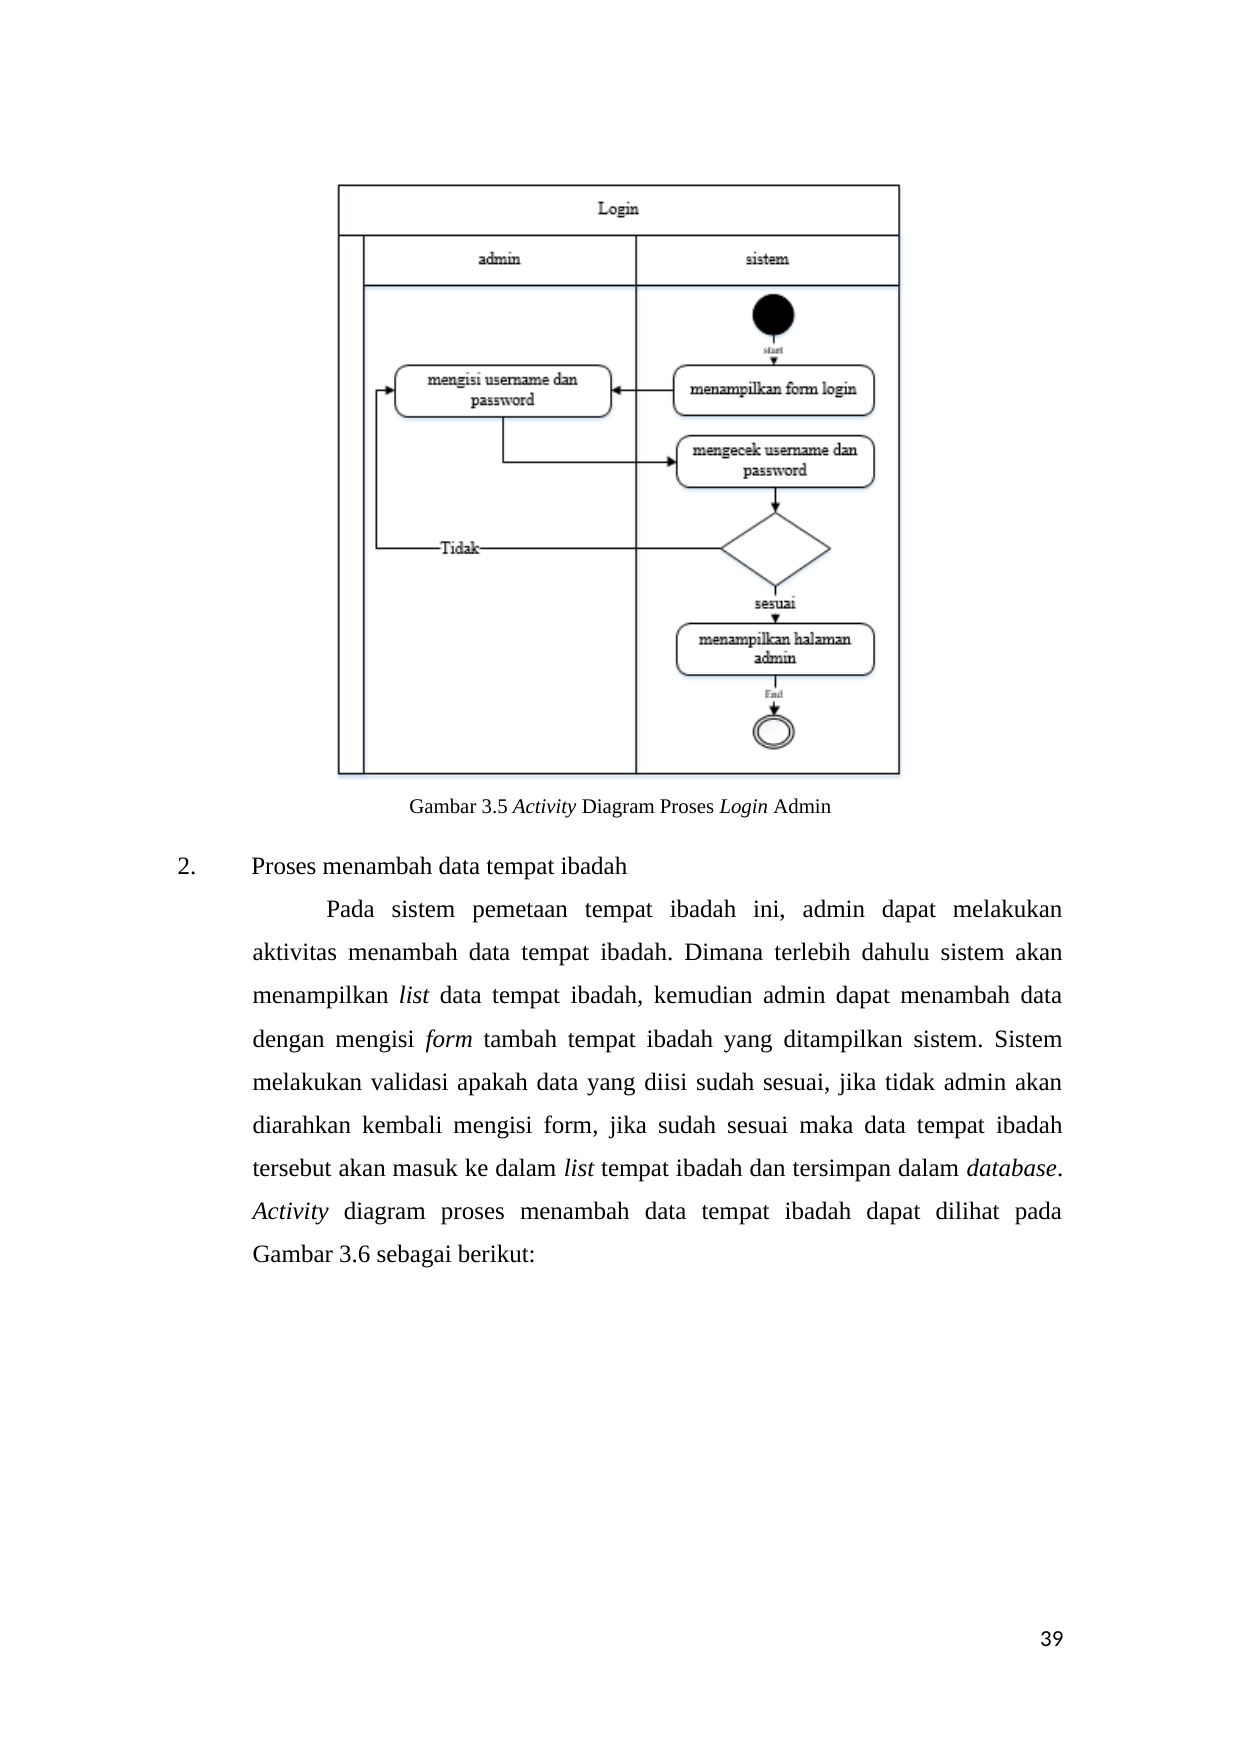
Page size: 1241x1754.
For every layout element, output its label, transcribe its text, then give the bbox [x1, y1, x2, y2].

text Gambar 3.5 Activity Diagram Proses Login Admin [177, 794, 1063, 818]
text Pada sistem pemetaan tempat ibadah ini, admin dapat melakukan aktivitas menambah data tempat ibadah. Dimana terlebih dahulu sistem akan menampilkan list data tempat ibadah, kemudian admin dapat menambah data dengan mengisi form tambah tempat ibadah yang ditampilkan sistem. Sistem melakukan validasi apakah data yang diisi sudah sesuai, jika tidak admin akan diarahkan kembali mengisi form, jika sudah sesuai maka data tempat ibadah tersebut akan masuk ke dalam list tempat ibadah dan tersimpan dalam database. Activity diagram proses menambah data tempat ibadah dapat dilihat pada Gambar 3.6 sebagai berikut: [252, 894, 1063, 1268]
list Proses menambah data tempat ibadah [177, 851, 1063, 880]
picture [332, 177, 908, 781]
